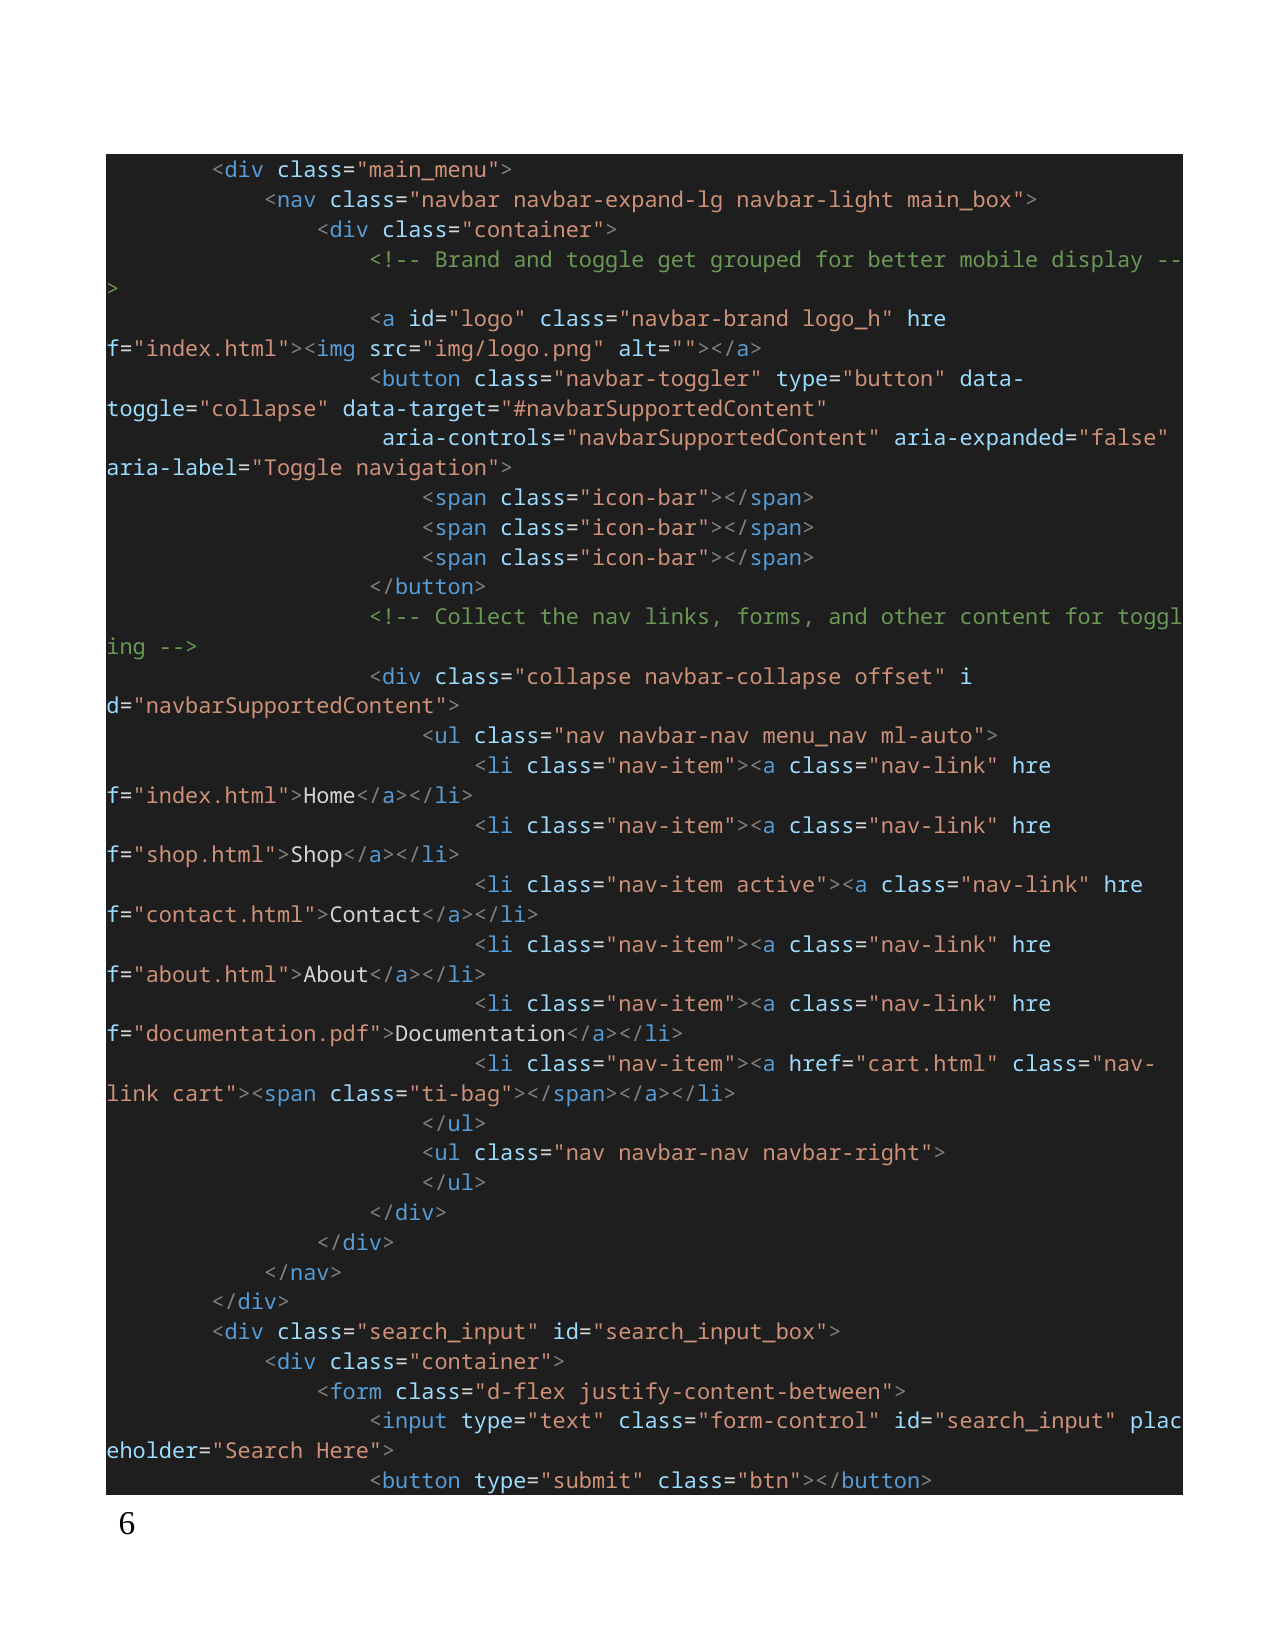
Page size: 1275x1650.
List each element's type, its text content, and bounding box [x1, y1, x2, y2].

text <!-- Brand and toggle get grouped for better mobile display --> [106, 243, 1183, 303]
text </div> [106, 1197, 1183, 1227]
text <span class="icon-bar"></span> [106, 541, 1183, 571]
text </ul> [106, 1167, 1183, 1197]
text <span class="icon-bar"></span> [106, 512, 1183, 541]
text <li class="nav-item"><a class="nav-link" href="shop.html">Shop</a></li> [106, 809, 1183, 869]
text <input type="text" class="form-control" id="search_input" placeholder="Search Here"> [106, 1405, 1183, 1465]
text <ul class="nav navbar-nav navbar-right"> [106, 1137, 1183, 1167]
text <button class="navbar-toggler" type="button" data-toggle="collapse" data-target="#navbarSupportedContent" [106, 363, 1183, 422]
text aria-controls="navbarSupportedContent" aria-expanded="false" aria-label="Toggle navigation"> [106, 422, 1183, 482]
text <li class="nav-item"><a class="nav-link" href="documentation.pdf">Documentation</a></li> [106, 988, 1183, 1048]
text <div class="search_input" id="search_input_box"> [106, 1316, 1183, 1346]
text <form class="d-flex justify-content-between"> [106, 1376, 1183, 1405]
text <div class="container"> [106, 214, 1183, 243]
text </div> [106, 1227, 1183, 1256]
text <div class="collapse navbar-collapse offset" id="navbarSupportedContent"> [106, 661, 1183, 720]
text <li class="nav-item"><a class="nav-link" href="index.html">Home</a></li> [106, 750, 1183, 809]
text <div class="container"> [106, 1346, 1183, 1376]
text <a id="logo" class="navbar-brand logo_h" href="index.html"><img src="img/logo.png" alt=""></a> [106, 303, 1183, 363]
text <li class="nav-item"><a class="nav-link" href="about.html">About</a></li> [106, 929, 1183, 988]
text <!-- Collect the nav links, forms, and other content for toggling --> [106, 601, 1183, 661]
text <ul class="nav navbar-nav menu_nav ml-auto"> [106, 720, 1183, 750]
text <div class="main_menu"> [106, 154, 1183, 184]
text <button type="submit" class="btn"></button> [106, 1465, 1183, 1495]
text </div> [106, 1286, 1183, 1316]
text <li class="nav-item"><a href="cart.html" class="nav-link cart"><span class="ti-bag"></span></a></li> [106, 1048, 1183, 1107]
text </ul> [106, 1107, 1183, 1137]
text <span class="icon-bar"></span> [106, 482, 1183, 512]
text <nav class="navbar navbar-expand-lg navbar-light main_box"> [106, 184, 1183, 214]
text </button> [106, 571, 1183, 601]
text <li class="nav-item active"><a class="nav-link" href="contact.html">Contact</a></li> [106, 869, 1183, 929]
text </nav> [106, 1256, 1183, 1286]
